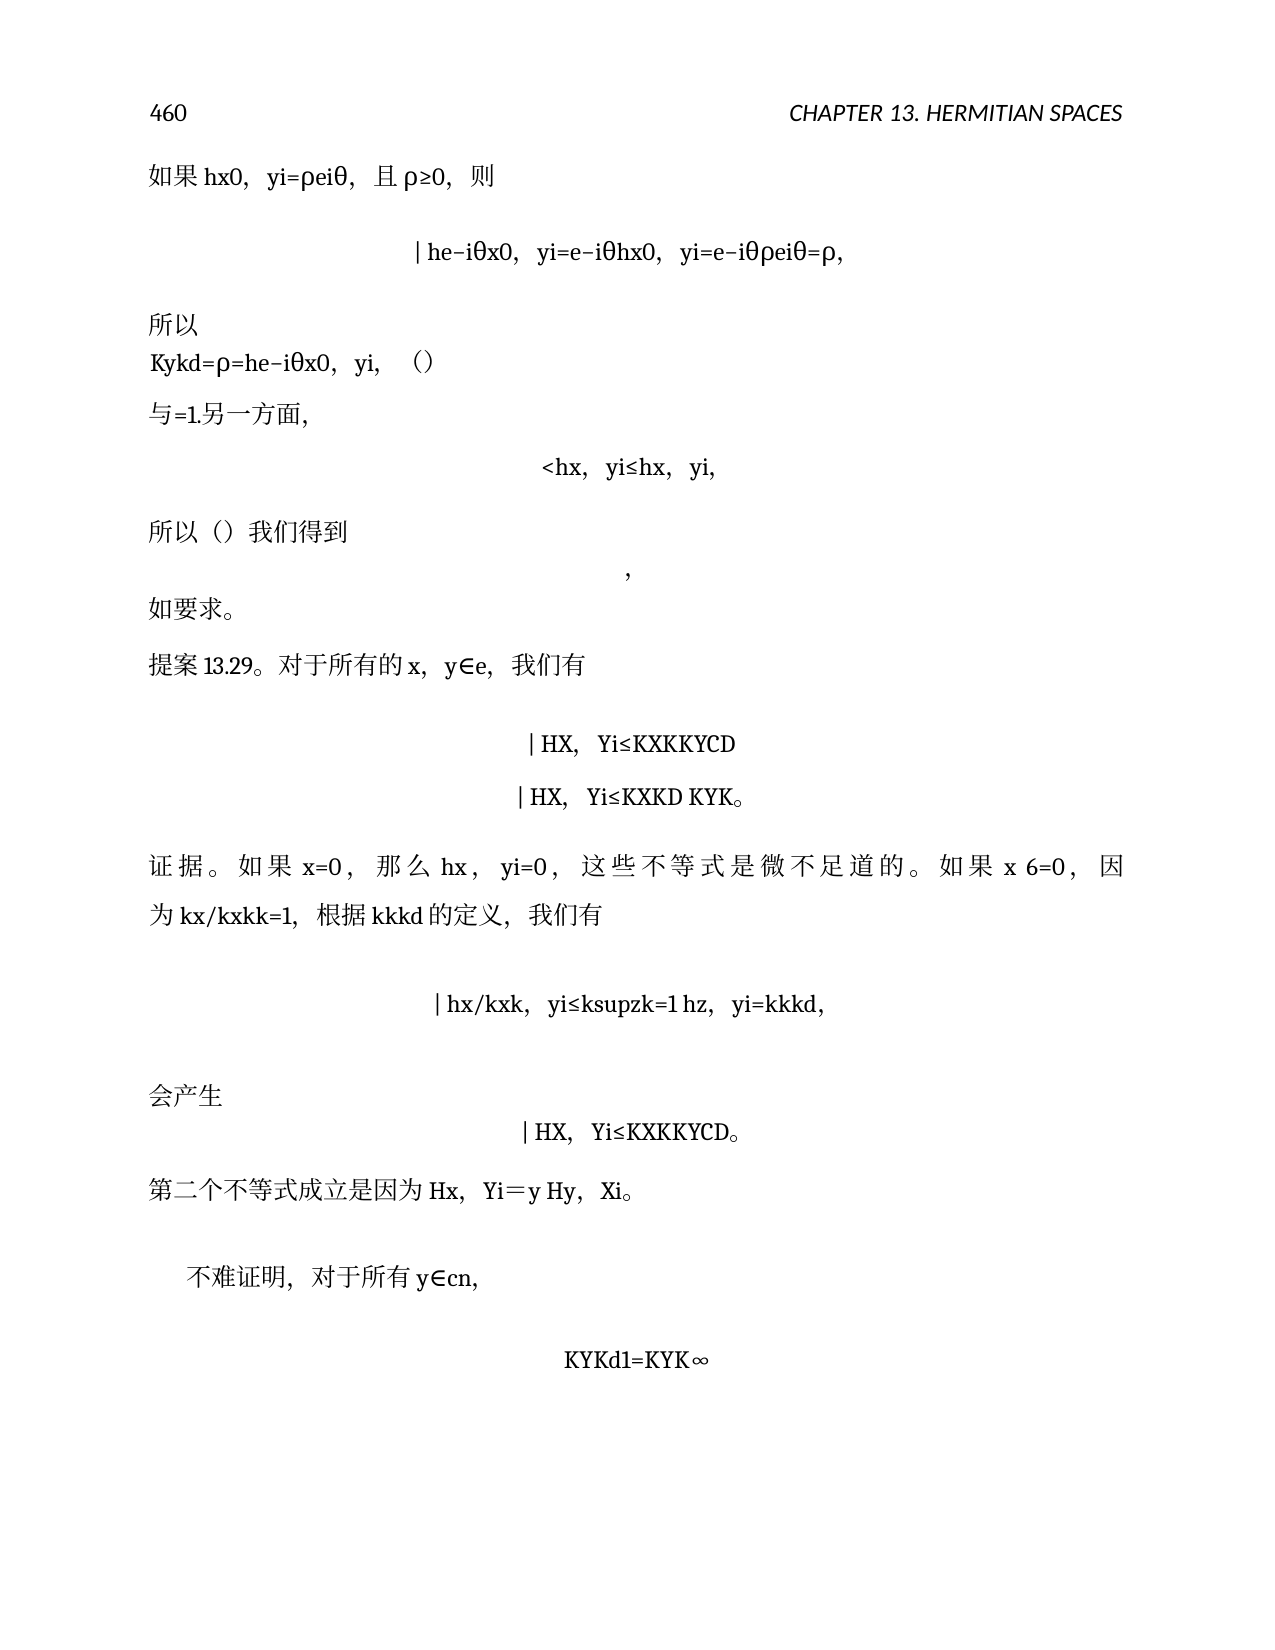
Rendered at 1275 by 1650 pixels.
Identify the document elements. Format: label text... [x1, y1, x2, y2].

text 如要求。 [148, 596, 1125, 624]
text 与=1.另一方面， [148, 401, 1125, 430]
text 提案13.29。对于所有的x，y∈e，我们有 [148, 652, 771, 681]
text | he−iθx0，yi=e−iθhx0，yi=e−iθρeiθ=ρ， [248, 238, 1027, 267]
text 第二个不等式成立是因为Hx，Yi＝y Hy，Xi。 [148, 1177, 1125, 1205]
text Kykd=ρ=he−iθx0，yi，（） [150, 348, 1127, 377]
text ， [248, 554, 1026, 583]
text | HX，Yi≤KXKKYCD。 [250, 1118, 1025, 1147]
text KYKd1=KYK∞ [250, 1346, 1024, 1375]
text | hx/kxk，yi≤ksupzk=1 hz，yi=kkkd， [250, 990, 1025, 1019]
text 证据。如果x=0，那么hx，yi=0，这些不等式是微不足道的。如果x 6=0，因为kx/kxkk=1，根据kkkd的定义，我们有 [148, 853, 1125, 931]
text 如果hx0，yi=ρeiθ，且ρ≥0，则 [148, 163, 1125, 192]
text 不难证明，对于所有y∈cn， [187, 1264, 1125, 1293]
text <hx，yi≤hx，yi， [250, 453, 1025, 481]
text 所以（）我们得到 [148, 519, 821, 547]
text | HX，Yi≤KXKD KYK。 [250, 783, 1025, 812]
text 所以 [148, 312, 1125, 341]
text | HX，Yi≤KXKKYCD [250, 730, 1012, 758]
text 会产生 [148, 1083, 1125, 1112]
